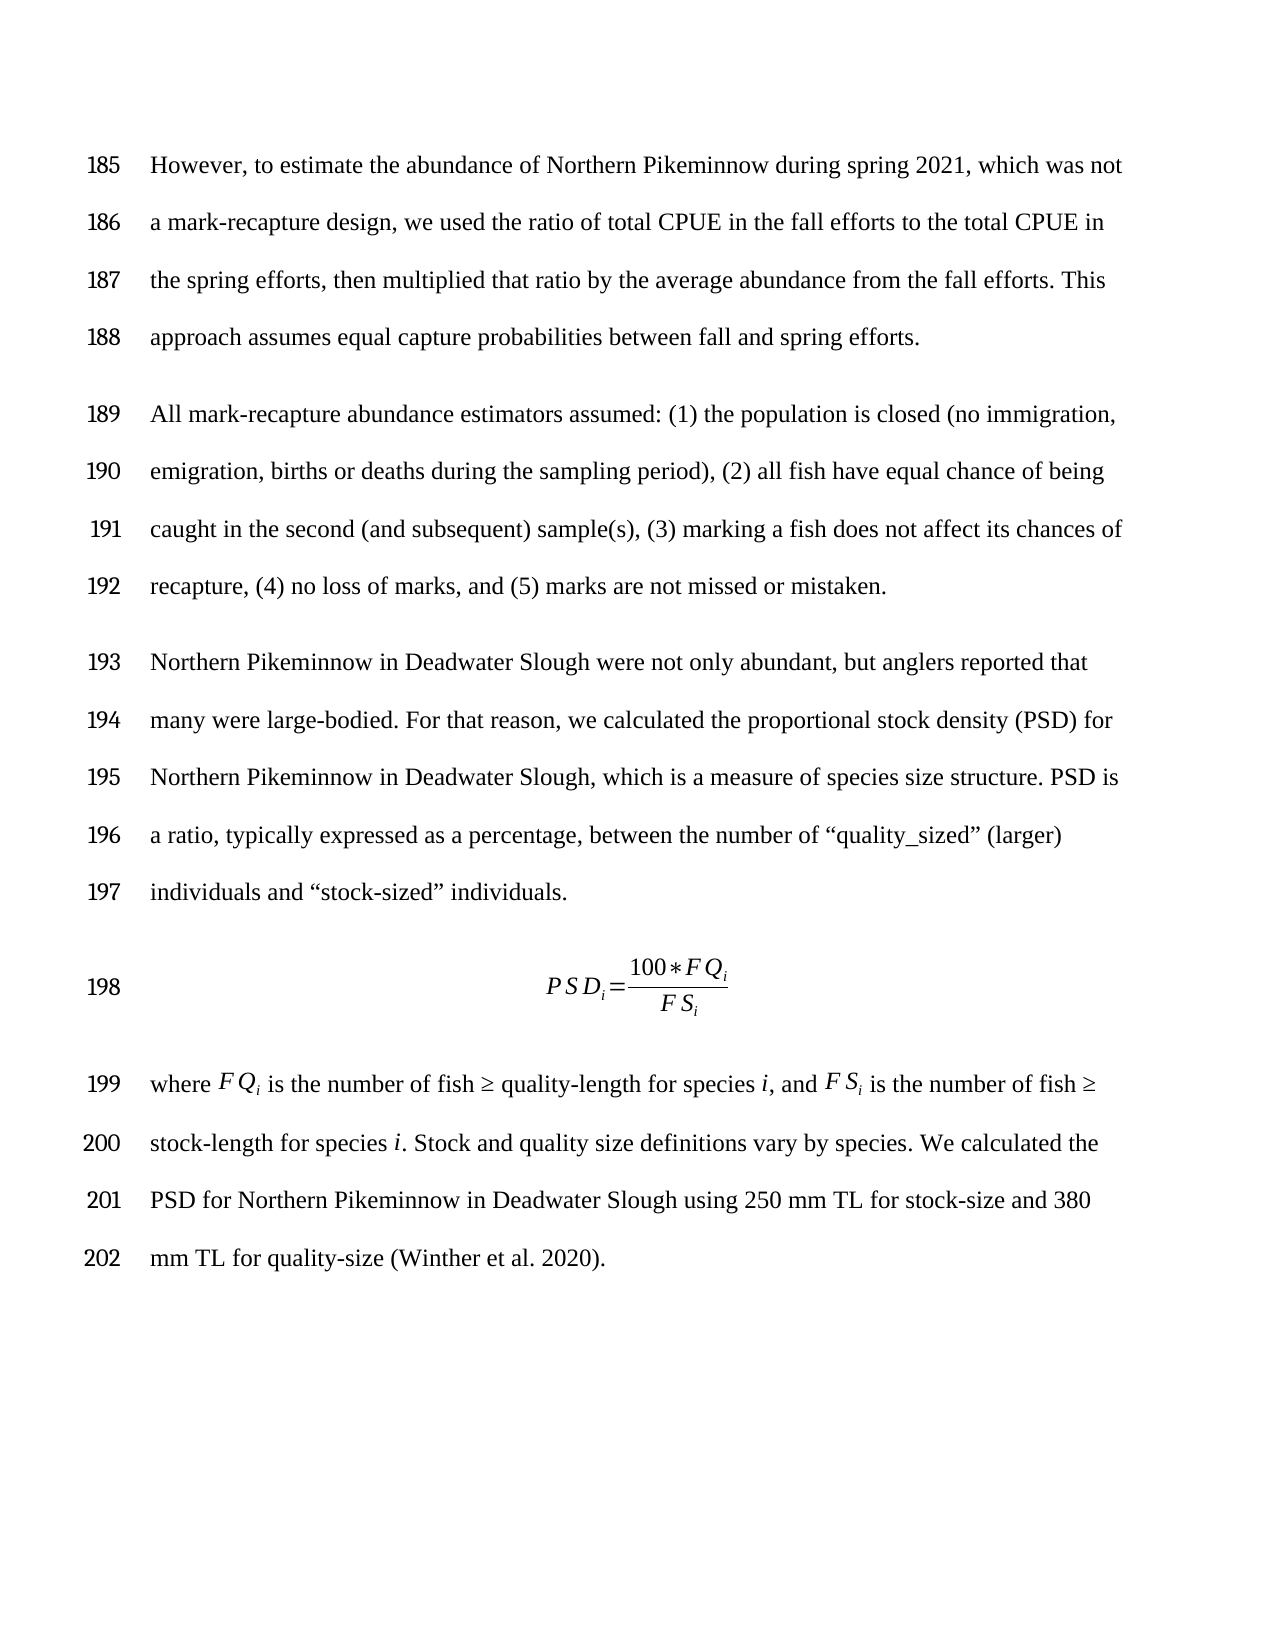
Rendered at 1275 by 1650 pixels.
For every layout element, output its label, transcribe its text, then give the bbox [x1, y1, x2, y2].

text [150, 150, 1125, 351]
text All mark-recapture abundance estimators assumed: (1) the population is closed (no immigration, emigration, births or deaths during the sampling period), (2) all fish have equal chance of being caught in the second (and subsequent) sample(s), (3) marking a fish does not affect its chances of recapture, (4) no loss of marks, and (5) marks are not missed or mistaken. [150, 399, 1125, 600]
text where is the number of fish quality-length for species , and is the number of fish stock-length for species . Stock and quality size definitions vary by species. We calculated the PSD for Northern Pikeminnow in Deadwater Slough using 250 mm TL for stock-size and 380 mm TL for quality-size (Winther et al. 2020). [150, 1068, 1125, 1271]
text Northern Pikeminnow in Deadwater Slough were not only abundant, but anglers reported that many were large-bodied. For that reason, we calculated the proportional stock density (PSD) for Northern Pikeminnow in Deadwater Slough, which is a measure of species size structure. PSD is a ratio, typically expressed as a percentage, between the number of “quality_sized” (larger) individuals and “stock-sized” individuals. [150, 647, 1125, 906]
